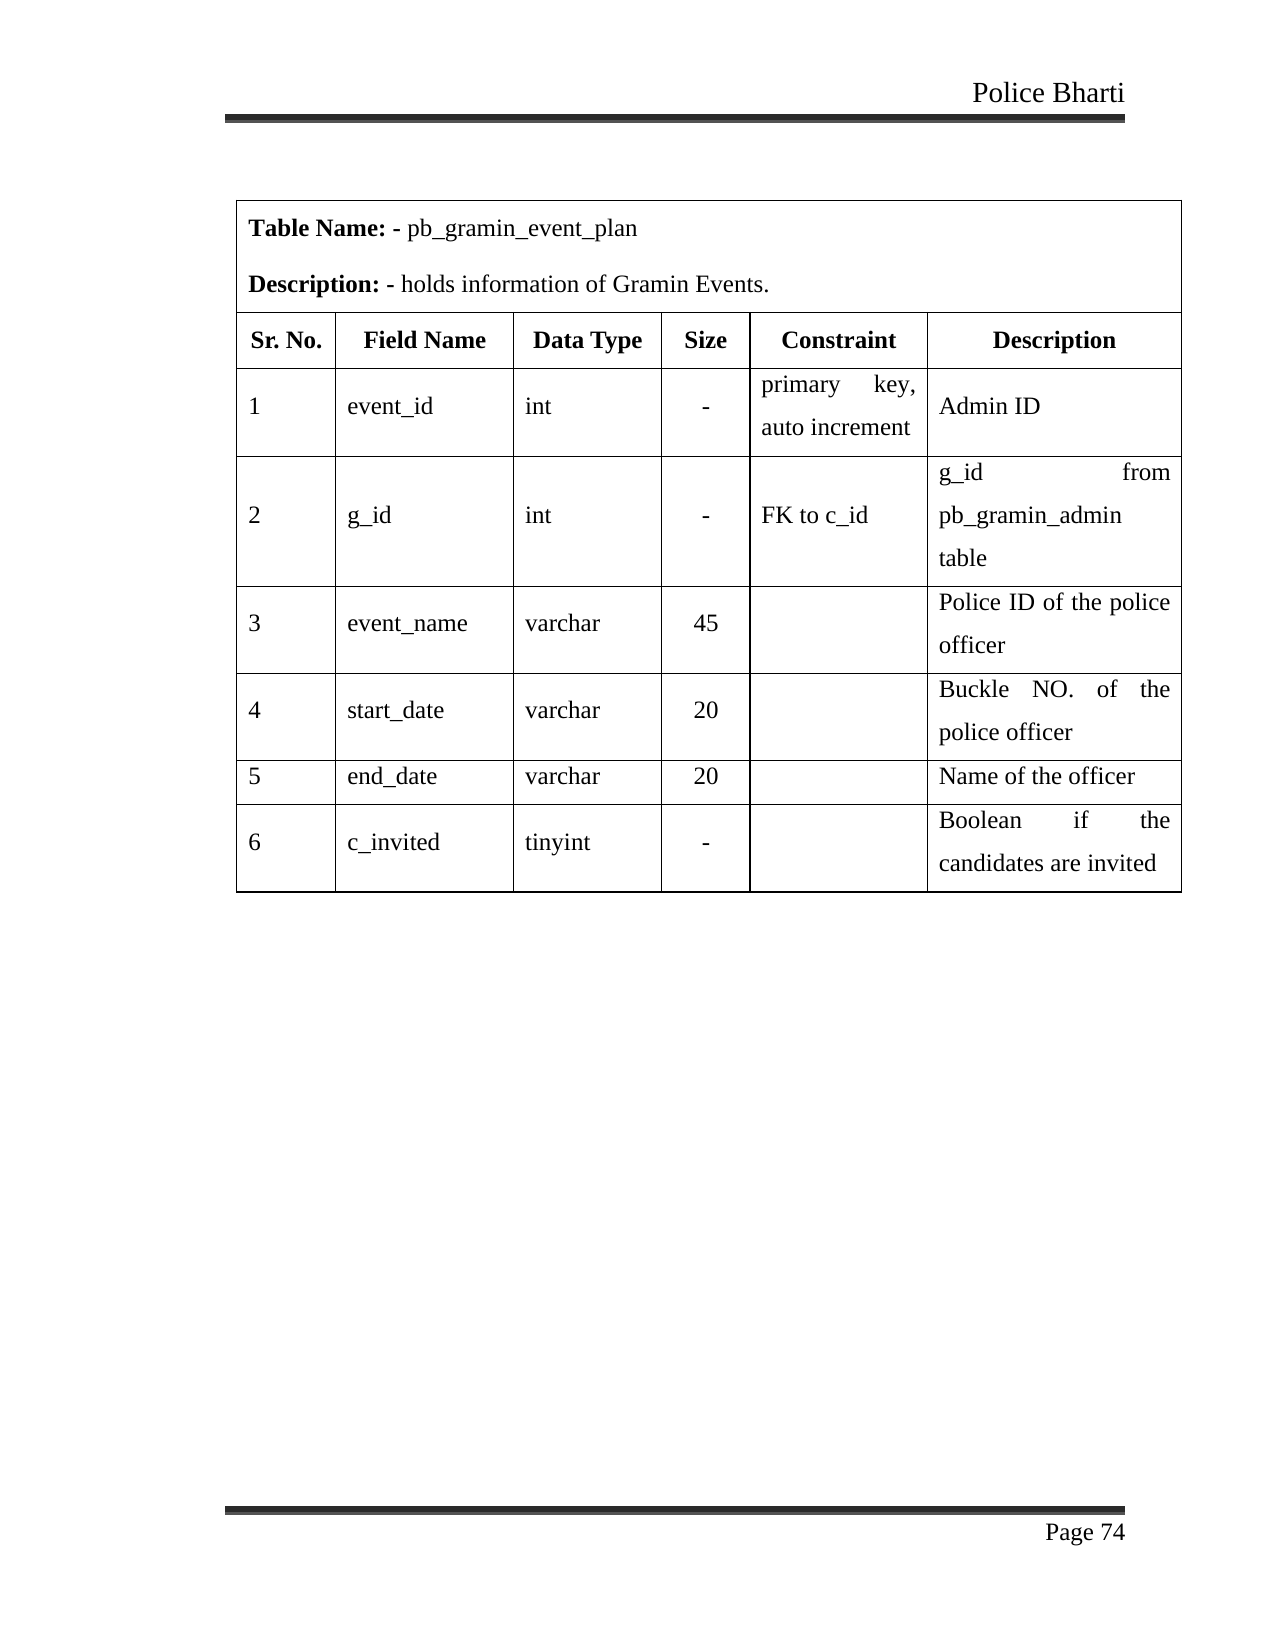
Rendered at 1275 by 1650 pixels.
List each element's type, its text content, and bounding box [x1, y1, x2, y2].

table_cell - [662, 369, 749, 456]
table_cell FK to c_id [751, 457, 927, 586]
table_cell Description [928, 313, 1181, 368]
table_cell Boolean if the candidates are invited [928, 805, 1181, 891]
table_cell [751, 805, 927, 891]
table_cell [751, 587, 927, 673]
table_cell end_date [336, 761, 513, 804]
table_cell varchar [514, 587, 661, 673]
table_cell - [662, 457, 749, 586]
table_cell [751, 674, 927, 760]
table_cell - [662, 805, 749, 891]
table_cell c_invited [336, 805, 513, 891]
table_cell event_id [336, 369, 513, 456]
table_cell event_name [336, 587, 513, 673]
table_cell start_date [336, 674, 513, 760]
table_cell Buckle NO. of the police officer [928, 674, 1181, 760]
table_cell int [514, 369, 661, 456]
table_cell tinyint [514, 805, 661, 891]
table_cell 2 [237, 457, 335, 586]
table_cell [751, 761, 927, 804]
table_cell Sr. No. [237, 313, 335, 368]
table_cell g_id from pb_gramin_admin table [928, 457, 1181, 586]
table_cell Name of the officer [928, 761, 1181, 804]
table_cell varchar [514, 761, 661, 804]
table_cell varchar [514, 674, 661, 760]
table_cell 3 [237, 587, 335, 673]
table_cell 20 [662, 761, 749, 804]
table_cell Size [662, 313, 749, 368]
table_cell g_id [336, 457, 513, 586]
table_cell 6 [237, 805, 335, 891]
table_cell primary key, auto increment [751, 369, 927, 456]
table_cell 4 [237, 674, 335, 760]
table_cell 5 [237, 761, 335, 804]
table_cell 20 [662, 674, 749, 760]
table_cell 45 [662, 587, 749, 673]
table_cell int [514, 457, 661, 586]
table_header Table Name: - pb_gramin_event_plan Description: - holds information of Gramin Events. [237, 201, 1181, 312]
table_cell Admin ID [928, 369, 1181, 456]
table_cell Police ID of the police officer [928, 587, 1181, 673]
table_cell Data Type [514, 313, 661, 368]
table_cell Field Name [336, 313, 513, 368]
table_cell 1 [237, 369, 335, 456]
table_cell Constraint [751, 313, 927, 368]
